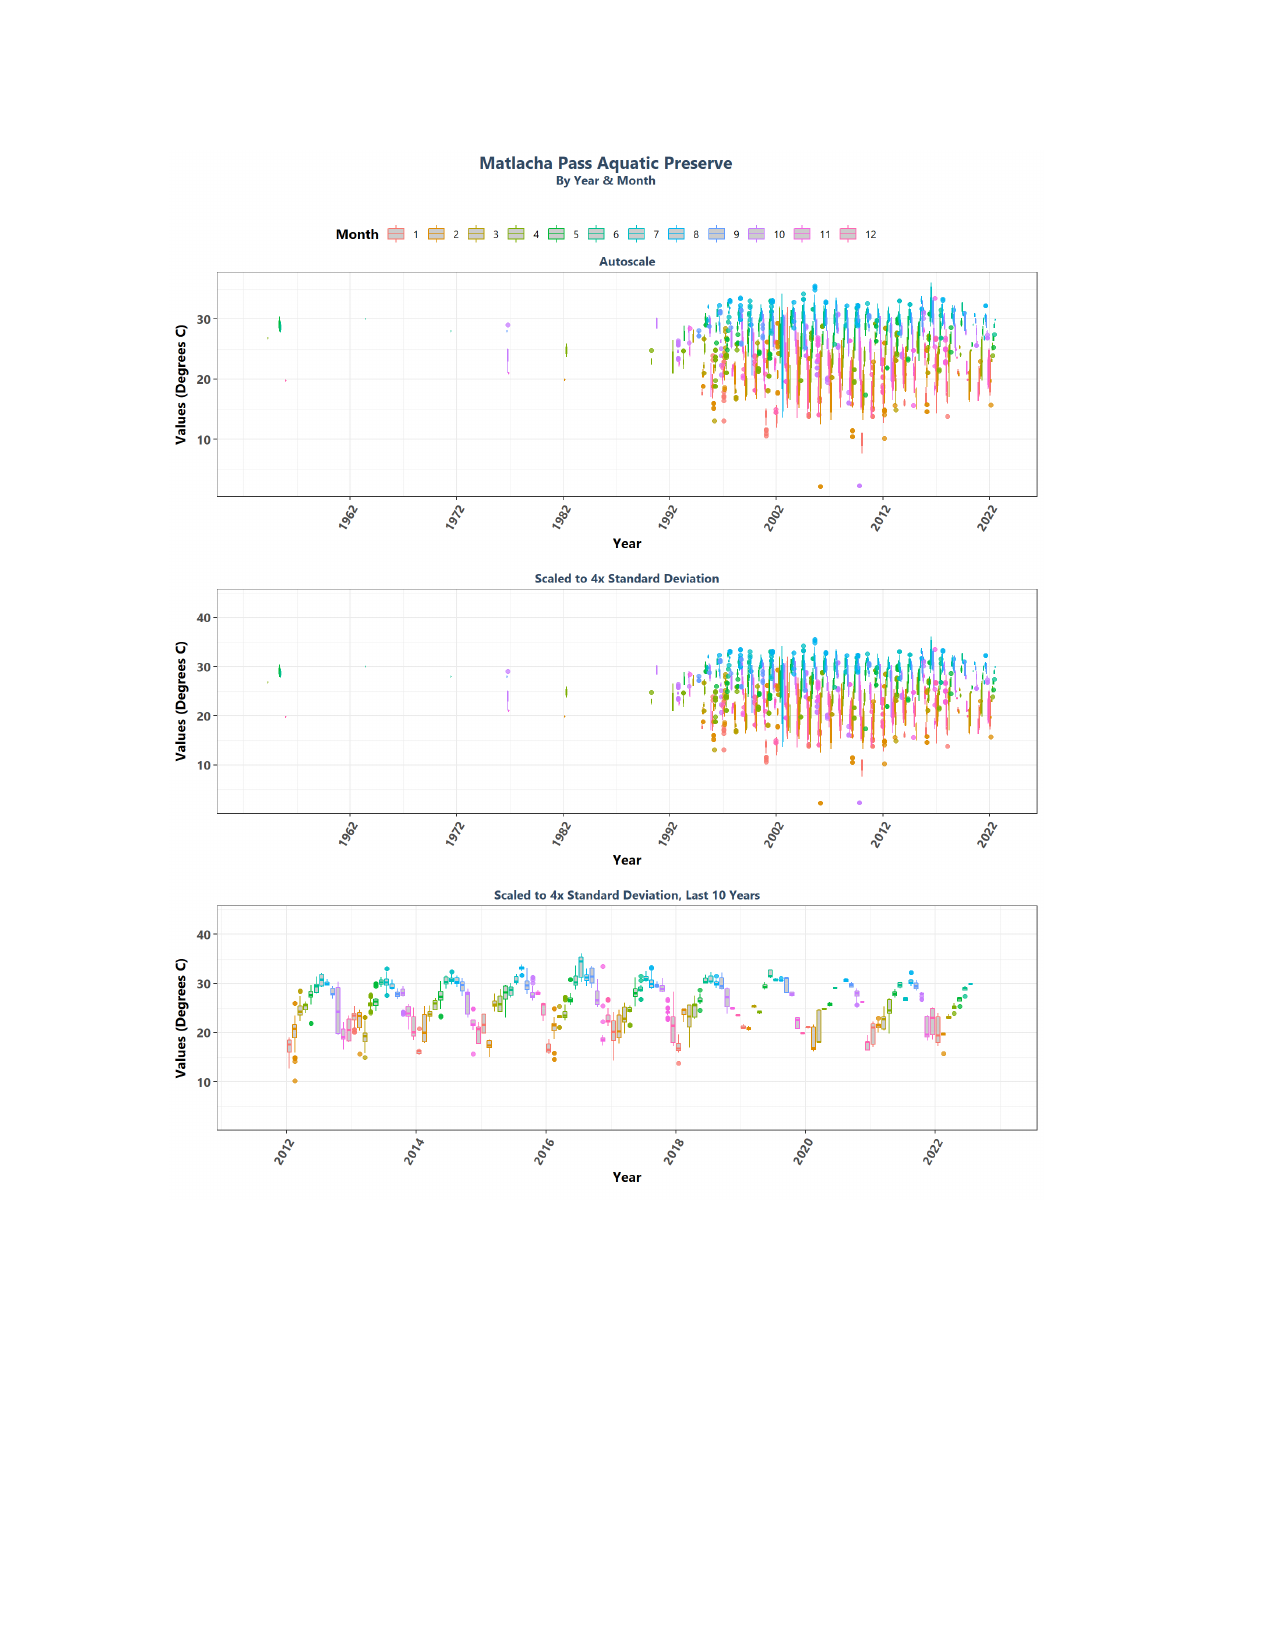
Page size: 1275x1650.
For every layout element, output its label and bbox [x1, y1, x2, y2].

picture [168, 150, 1044, 1200]
